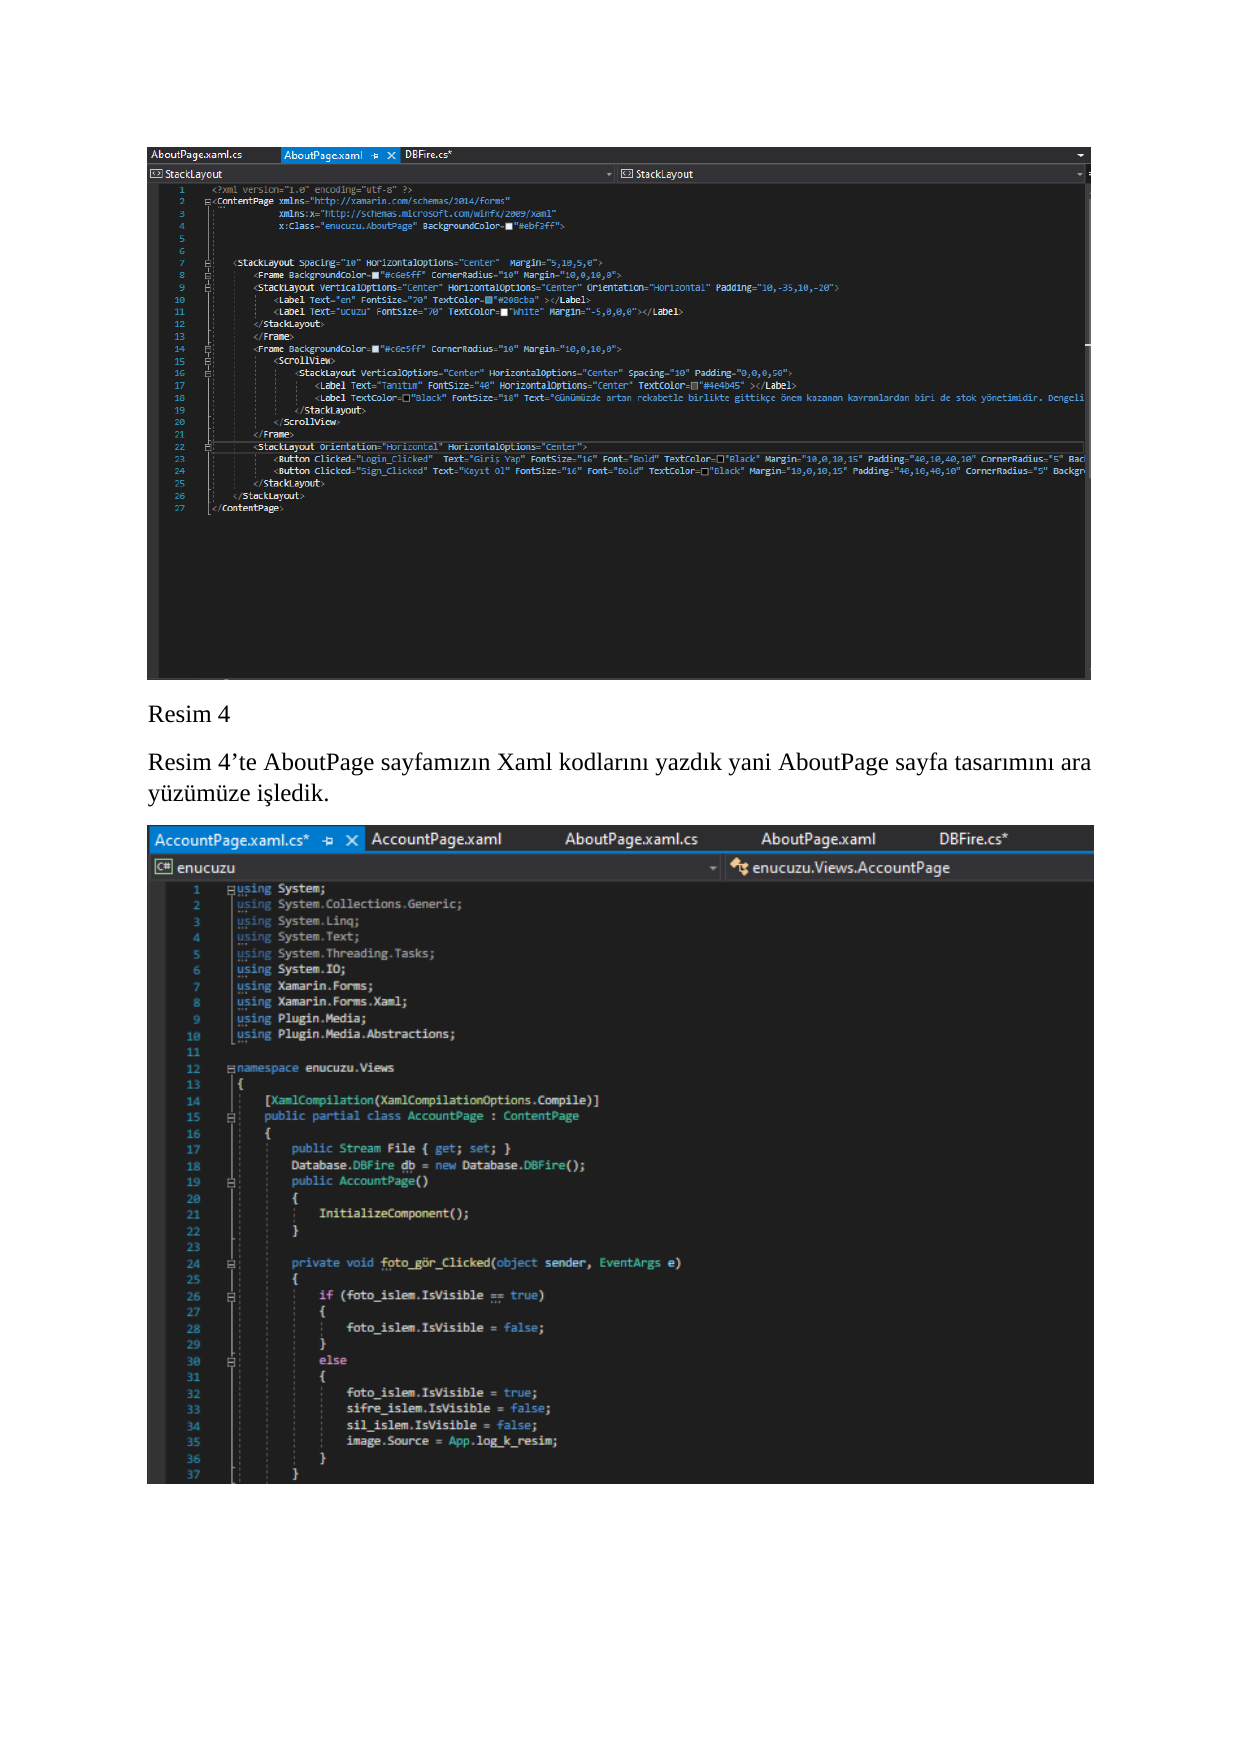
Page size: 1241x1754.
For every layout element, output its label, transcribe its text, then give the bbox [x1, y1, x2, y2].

text Resim 4 [148, 699, 1093, 728]
text Resim 4’te AboutPage sayfamızın Xaml kodlarını yazdık yani AboutPage sayfa tasarımını ara yüzümüze işledik. [148, 747, 1093, 807]
picture [147, 147, 1091, 680]
picture [147, 825, 1094, 1484]
